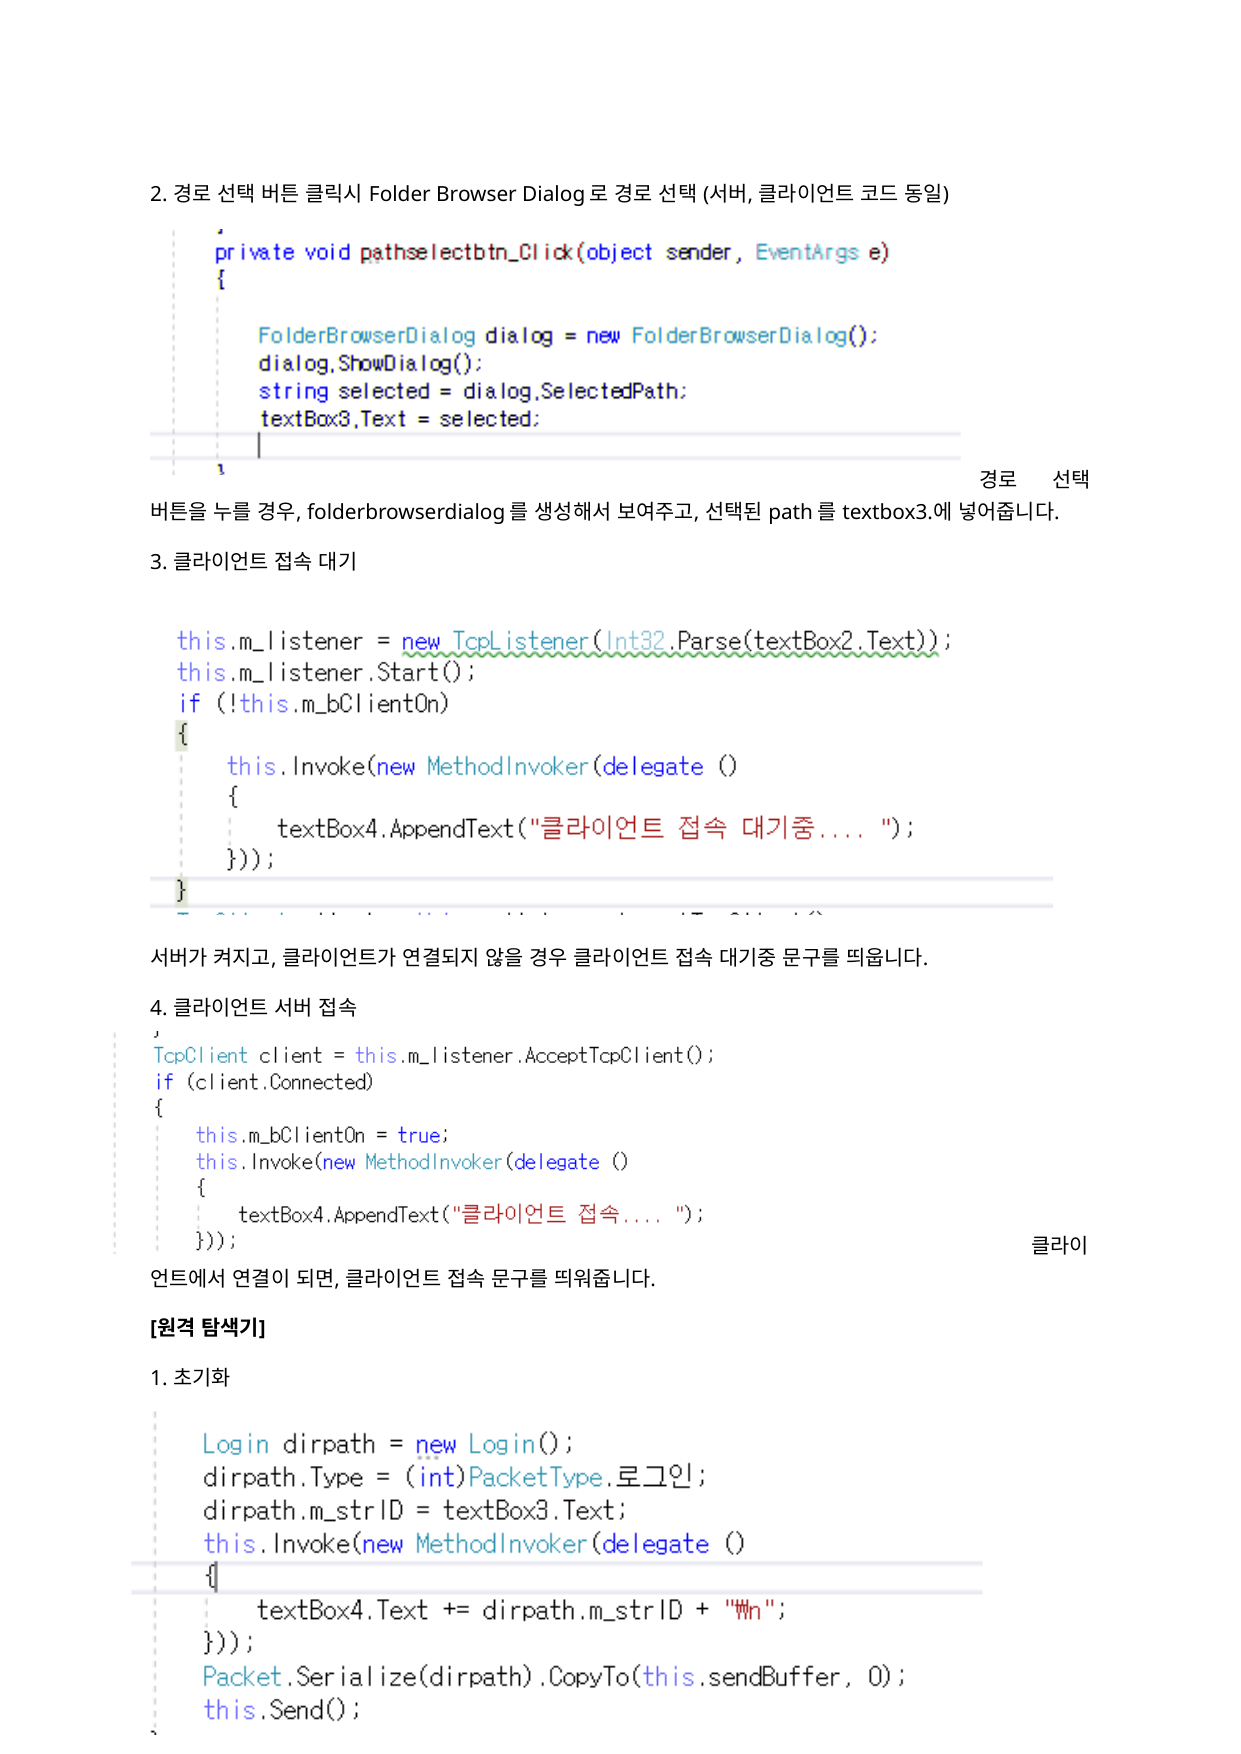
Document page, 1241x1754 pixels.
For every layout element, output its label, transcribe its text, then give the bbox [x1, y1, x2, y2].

picture [131, 1408, 983, 1735]
text 4. 클라이언트 서버 접속 [150, 991, 1090, 1021]
text 경로 선택 버튼을 누를 경우, folderbrowserdialog를 생성해서 보여주고, 선택된 path를 textbox3.에 넣어줍니다. [150, 463, 1090, 526]
picture [150, 614, 1054, 915]
text 클라이언트에서 연결이 되면, 클라이언트 접속 문구를 띄워줍니다. [150, 1229, 1090, 1292]
picture [150, 229, 961, 475]
text 3. 클라이언트 접속 대기 [150, 545, 1090, 575]
picture [104, 1031, 1013, 1254]
text 1. 초기화 [150, 1361, 1090, 1391]
text [원격 탐색기] [150, 1312, 1090, 1342]
text 2. 경로 선택 버튼 클릭시 Folder Browser Dialog로 경로 선택 (서버, 클라이언트 코드 동일) [150, 177, 1090, 207]
